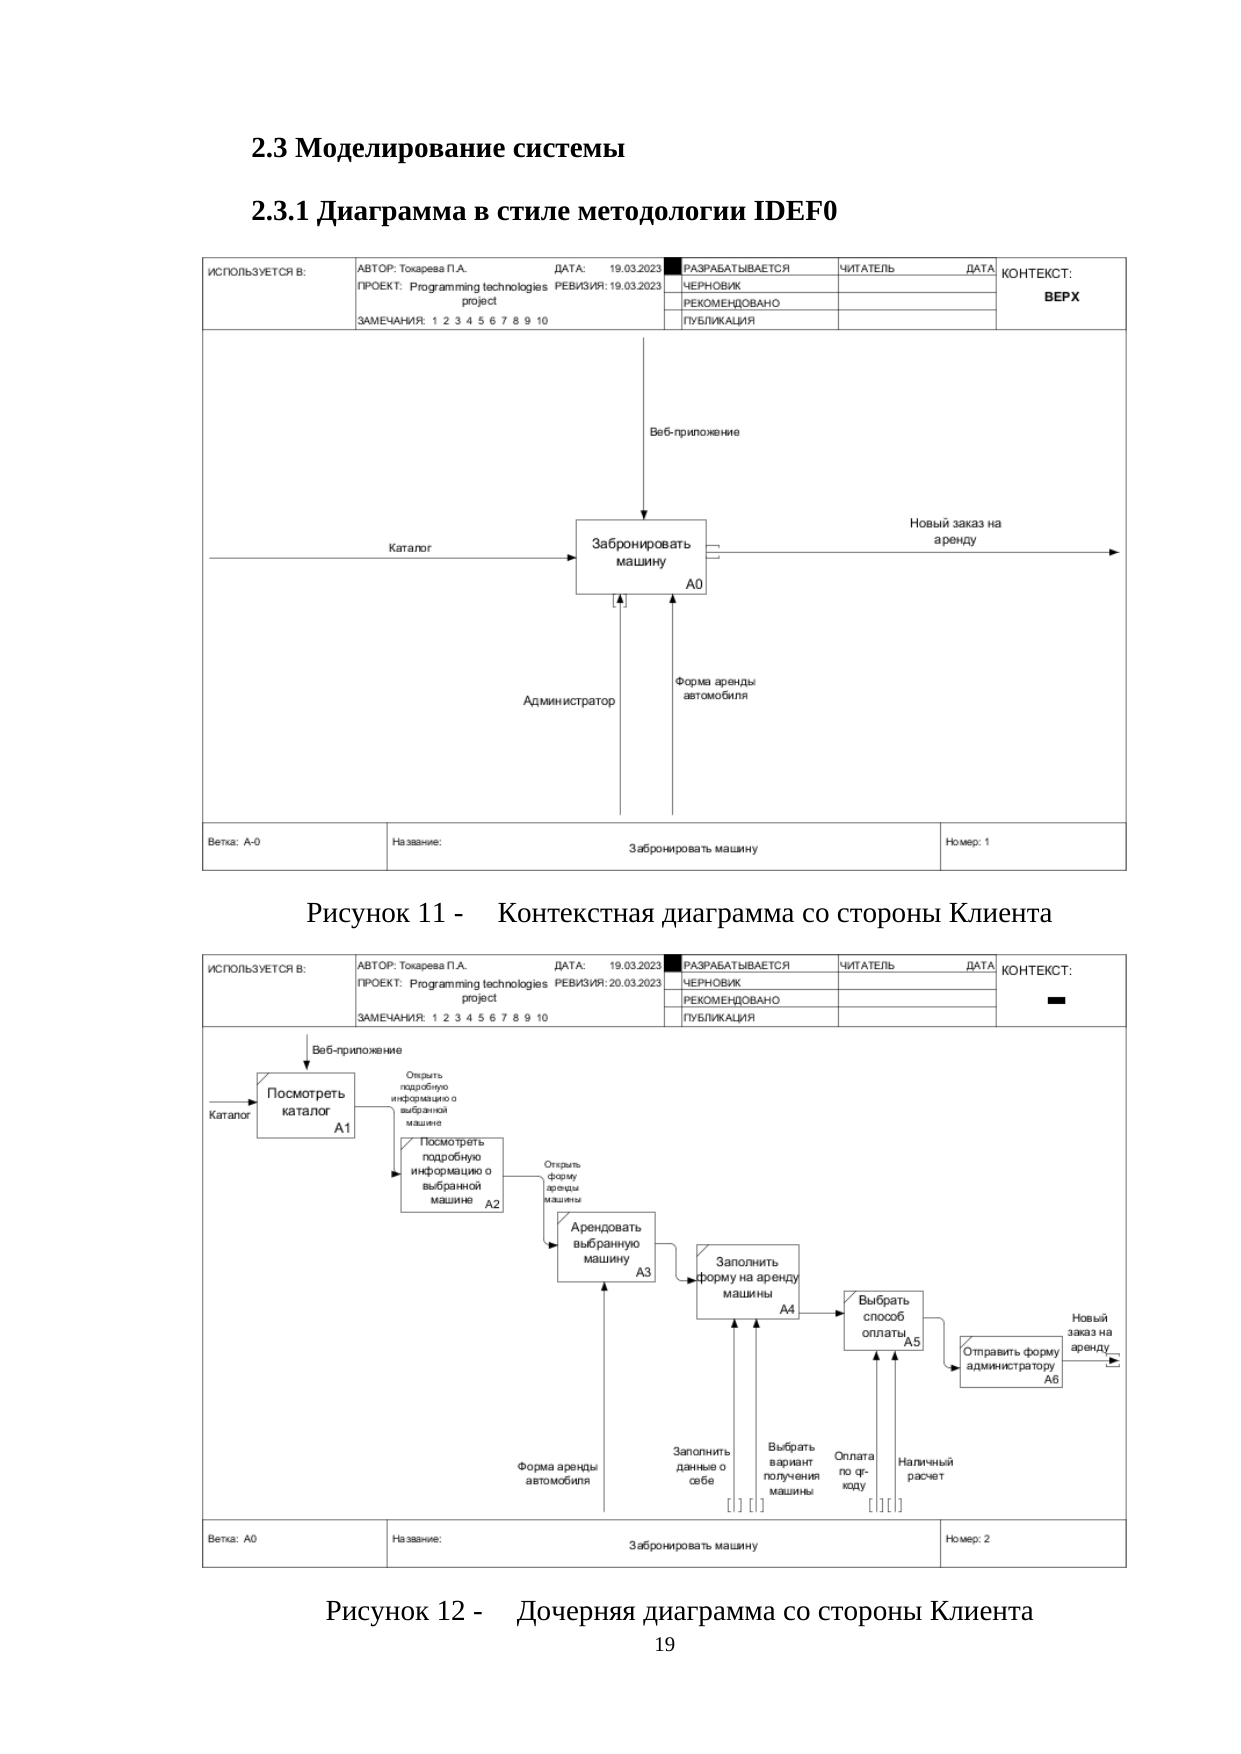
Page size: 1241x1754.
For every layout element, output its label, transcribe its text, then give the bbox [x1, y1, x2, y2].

list Диаграмма в стиле методологии IDEF0 [251, 193, 1152, 227]
text Дочерняя диаграмма со стороны Клиента [289, 1593, 1152, 1627]
picture [201, 953, 1128, 1568]
text Контекстная диаграмма со стороны Клиента [289, 895, 1152, 929]
picture [201, 256, 1128, 871]
list Моделирование системы [251, 131, 1152, 164]
